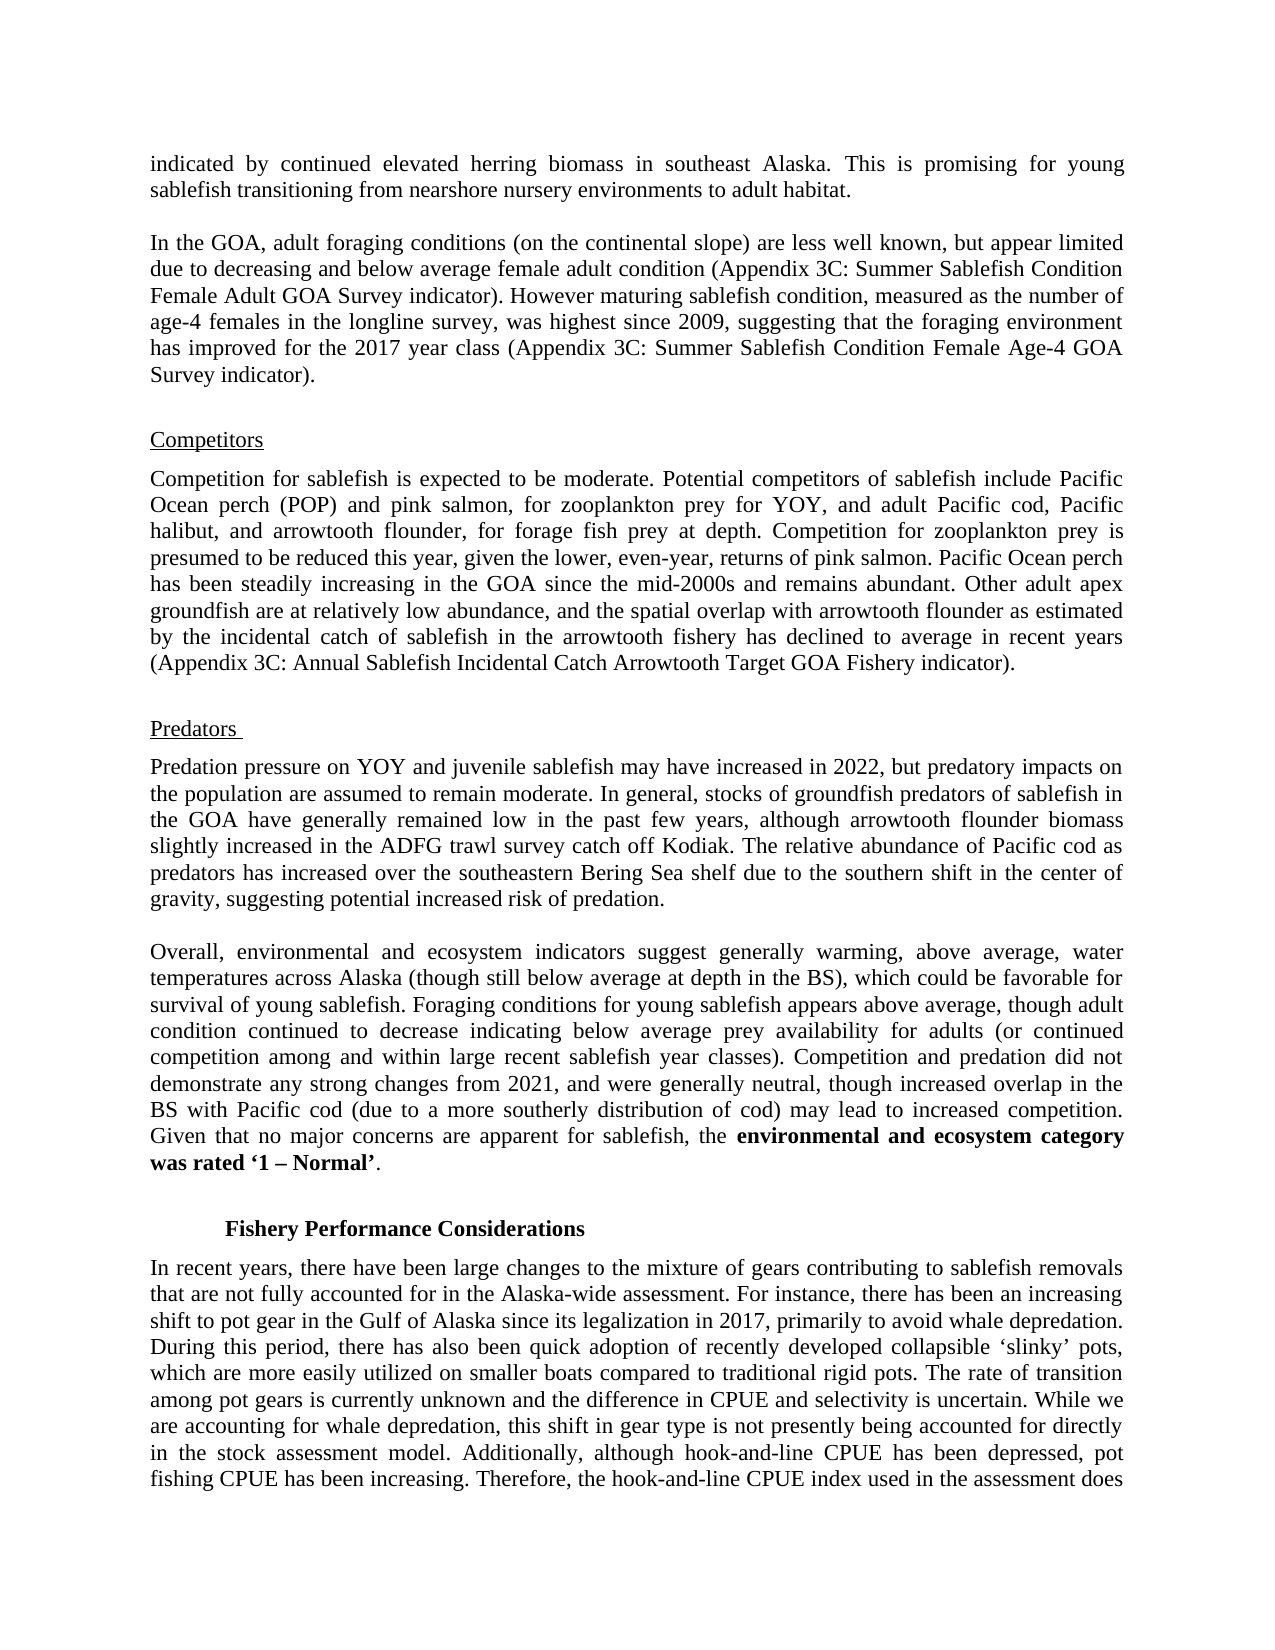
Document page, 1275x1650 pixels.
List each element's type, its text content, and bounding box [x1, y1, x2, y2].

text Predation pressure on YOY and juvenile sablefish may have increased in 2022, but predatory impacts on the population are assumed to remain moderate. In general, stocks of groundfish predators of sablefish in the GOA have generally remained low in the past few years, although arrowtooth flounder biomass slightly increased in the ADFG trawl survey catch off Kodiak. The relative abundance of Pacific cod as predators has increased over the southeastern Bering Sea shelf due to the southern shift in the center of gravity, suggesting potential increased risk of predation. [150, 753, 1125, 912]
text Competition for sablefish is expected to be moderate. Potential competitors of sablefish include Pacific Ocean perch (POP) and pink salmon, for zooplankton prey for YOY, and adult Pacific cod, Pacific halibut, and arrowtooth flounder, for forage fish prey at depth. Competition for zooplankton prey is presumed to be reduced this year, given the lower, even-year, returns of pink salmon. Pacific Ocean perch has been steadily increasing in the GOA since the mid-2000s and remains abundant. Other adult apex groundfish are at relatively low abundance, and the spatial overlap with arrowtooth flounder as estimated by the incidental catch of sablefish in the arrowtooth fishery has declined to average in recent years (Appendix 3C: Annual Sablefish Incidental Catch Arrowtooth Target GOA Fishery indicator). [150, 465, 1125, 676]
text In the GOA, adult foraging conditions (on the continental slope) are less well known, but appear limited due to decreasing and below average female adult condition (Appendix 3C: Summer Sablefish Condition Female Adult GOA Survey indicator). However maturing sablefish condition, measured as the number of age-4 females in the longline survey, was highest since 2009, suggesting that the foraging environment has improved for the 2017 year class (Appendix 3C: Summer Sablefish Condition Female Age-4 GOA Survey indicator). [150, 229, 1125, 387]
text Overall, environmental and ecosystem indicators suggest generally warming, above average, water temperatures across Alaska (though still below average at depth in the BS), which could be favorable for survival of young sablefish. Foraging conditions for young sablefish appears above average, though adult condition continued to decrease indicating below average prey availability for adults (or continued competition among and within large recent sablefish year classes). Competition and predation did not demonstrate any strong changes from 2021, and were generally neutral, though increased overlap in the BS with Pacific cod (due to a more southerly distribution of cod) may lead to increased competition. Given that no major concerns are apparent for sablefish, the environmental and ecosystem category was rated ‘1 – Normal’. [150, 938, 1125, 1175]
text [150, 1254, 1125, 1491]
subtitle Competitors [150, 426, 1125, 452]
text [150, 150, 1125, 203]
subtitle Predators [150, 714, 1125, 741]
subtitle Fishery Performance Considerations [150, 1215, 1125, 1242]
